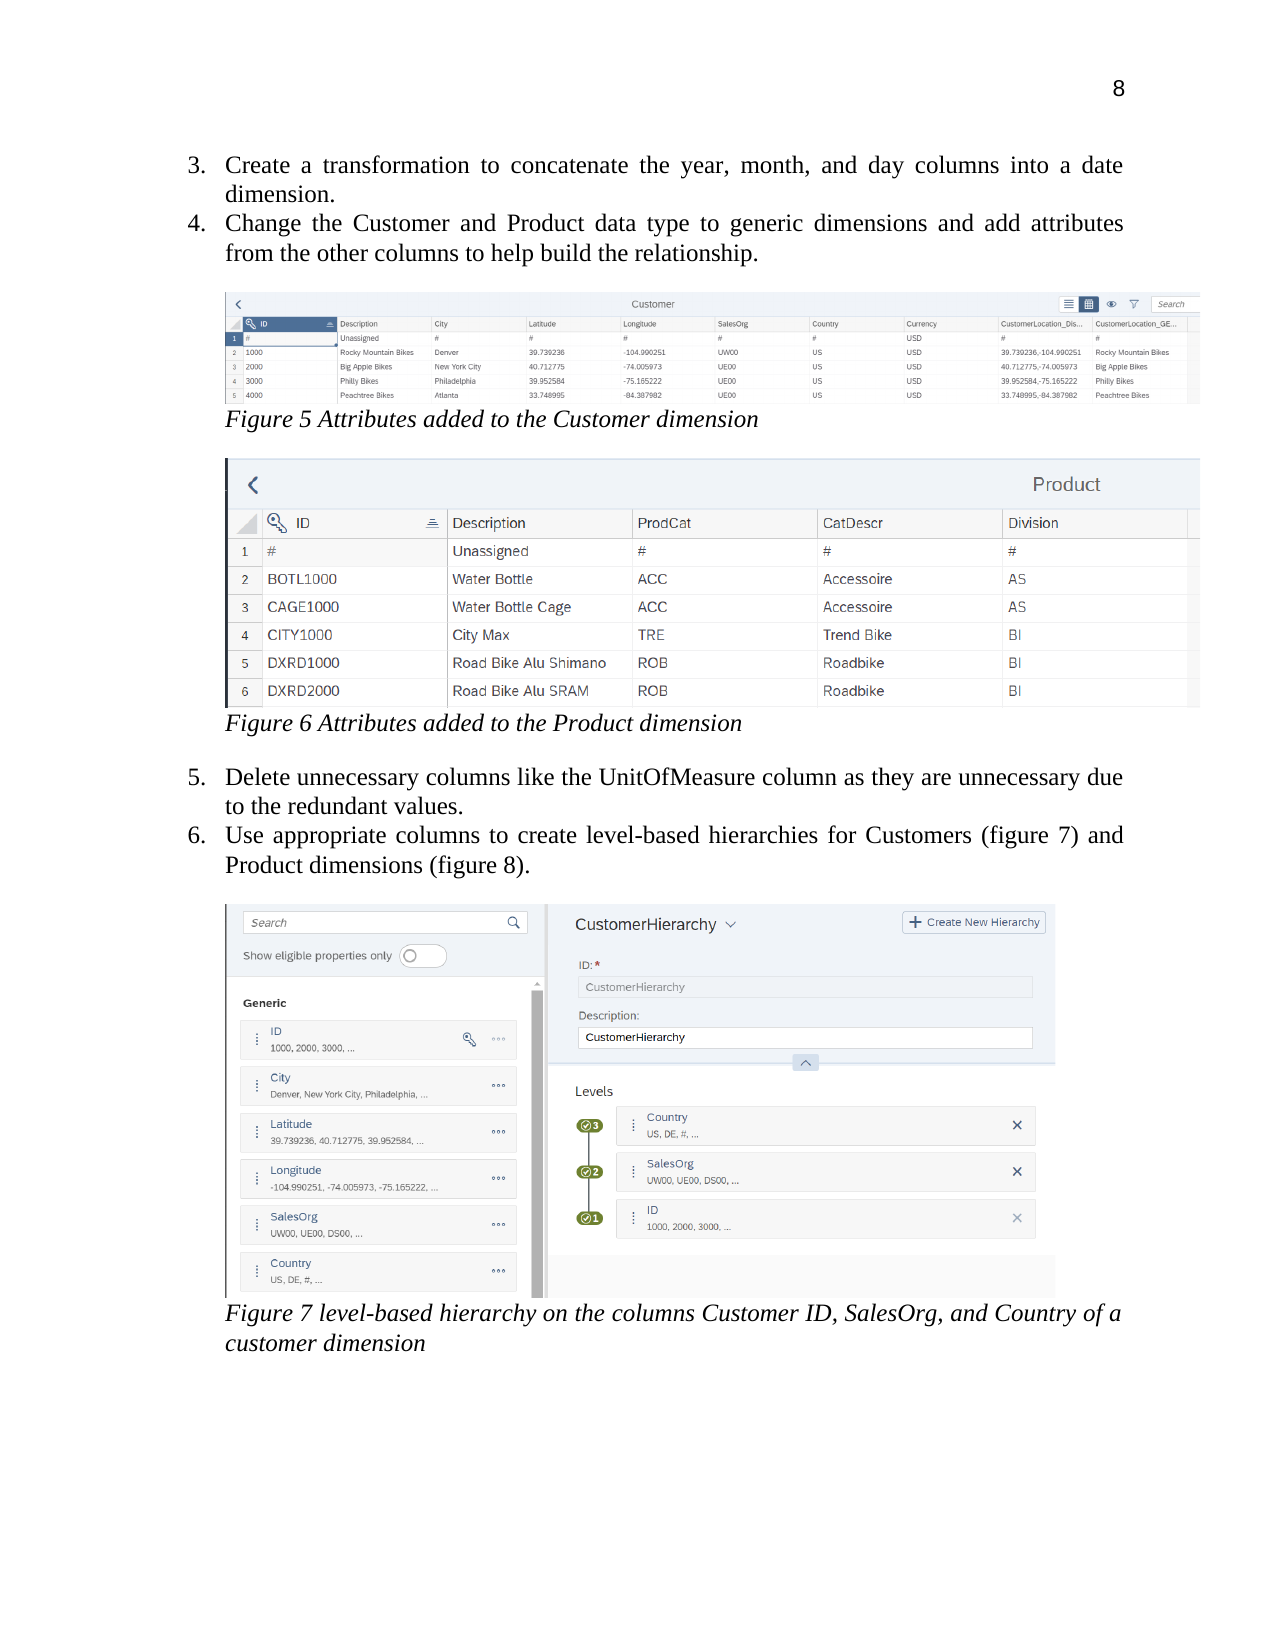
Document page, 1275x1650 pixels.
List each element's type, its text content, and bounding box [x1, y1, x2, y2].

picture [225, 904, 1056, 1298]
list Delete unnecessary columns like the UnitOfMeasure column as they are unnecessary due to the redundant values. [187, 762, 1125, 820]
picture [225, 458, 1200, 708]
list Change the Customer and Product data type to generic dimensions and add attributes from the other columns to help build the relationship. [187, 208, 1125, 267]
list Use appropriate columns to create level-based hierarchies for Customers (figure 7) and Product dimensions (figure 8). [187, 821, 1125, 878]
text Figure 5 Attributes added to the Customer dimension [225, 404, 1125, 433]
text Figure 6 Attributes added to the Product dimension [225, 708, 1125, 736]
picture [225, 292, 1200, 404]
list Create a transformation to concatenate the year, month, and day columns into a date dimension. [187, 150, 1125, 208]
